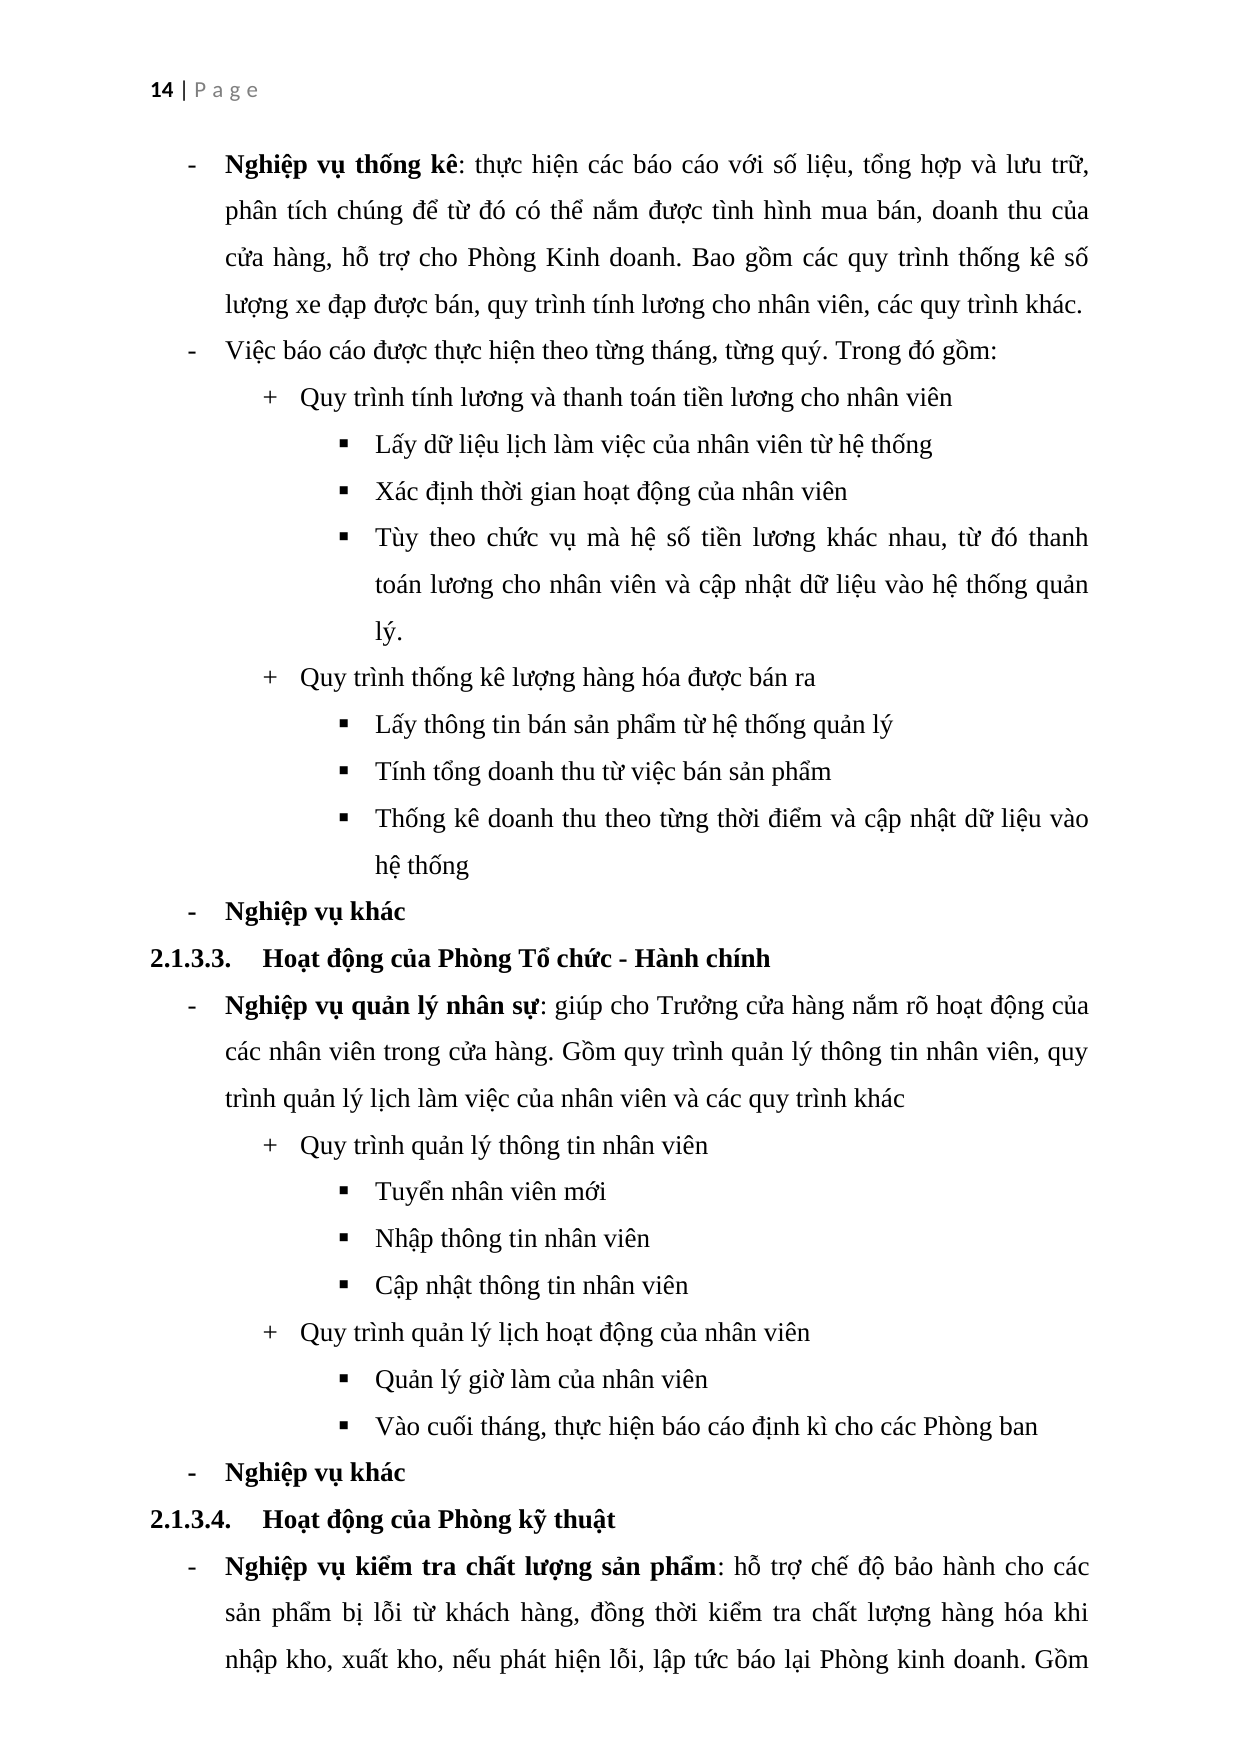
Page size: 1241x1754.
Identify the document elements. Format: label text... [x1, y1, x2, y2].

list Nghiệp vụ thống kê: thực hiện các báo cáo với số liệu, tổng hợp và lưu trữ, phân tích chúng để từ đó có thể nắm được tình hình mua bán, doanh thu của cửa hàng, hỗ trợ cho Phòng Kinh doanh. Bao gồm các quy trình thống kê số lượng xe đạp được bán, quy trình tính lương cho nhân viên, các quy trình khác. [187, 148, 1090, 319]
list Tính tổng doanh thu từ việc bán sản phẩm [337, 755, 1090, 786]
list Lấy thông tin bán sản phẩm từ hệ thống quản lý [337, 708, 1090, 739]
list Việc báo cáo được thực hiện theo từng tháng, từng quý. Trong đó gồm: [187, 334, 1090, 366]
list Quy trình quản lý lịch hoạt động của nhân viên [262, 1316, 1090, 1347]
list Nghiệp vụ khác [187, 1456, 1090, 1488]
list Nghiệp vụ quản lý nhân sự: giúp cho Trưởng cửa hàng nắm rõ hoạt động của các nhân viên trong cửa hàng. Gồm quy trình quản lý thông tin nhân viên, quy trình quản lý lịch làm việc của nhân viên và các quy trình khác [187, 989, 1090, 1113]
list Thống kê doanh thu theo từng thời điểm và cập nhật dữ liệu vào hệ thống [337, 802, 1090, 880]
list Tuyển nhân viên mới [337, 1175, 1090, 1207]
list Nhập thông tin nhân viên [337, 1222, 1090, 1253]
list Quản lý giờ làm của nhân viên [337, 1363, 1090, 1394]
list Hoạt động của Phòng Tổ chức - Hành chính [150, 942, 1090, 973]
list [187, 1550, 1090, 1674]
list Tùy theo chức vụ mà hệ số tiền lương khác nhau, từ đó thanh toán lương cho nhân viên và cập nhật dữ liệu vào hệ thống quản lý. [337, 521, 1090, 646]
list Quy trình quản lý thông tin nhân viên [262, 1129, 1090, 1160]
list Quy trình thống kê lượng hàng hóa được bán ra [262, 662, 1090, 693]
list Quy trình tính lương và thanh toán tiền lương cho nhân viên [262, 381, 1090, 412]
list Xác định thời gian hoạt động của nhân viên [337, 474, 1090, 506]
list Lấy dữ liệu lịch làm việc của nhân viên từ hệ thống [337, 428, 1090, 459]
list Hoạt động của Phòng kỹ thuật [150, 1503, 1090, 1534]
list Cập nhật thông tin nhân viên [337, 1269, 1090, 1300]
list Nghiệp vụ khác [187, 895, 1090, 927]
list Vào cuối tháng, thực hiện báo cáo định kì cho các Phòng ban [337, 1409, 1090, 1441]
